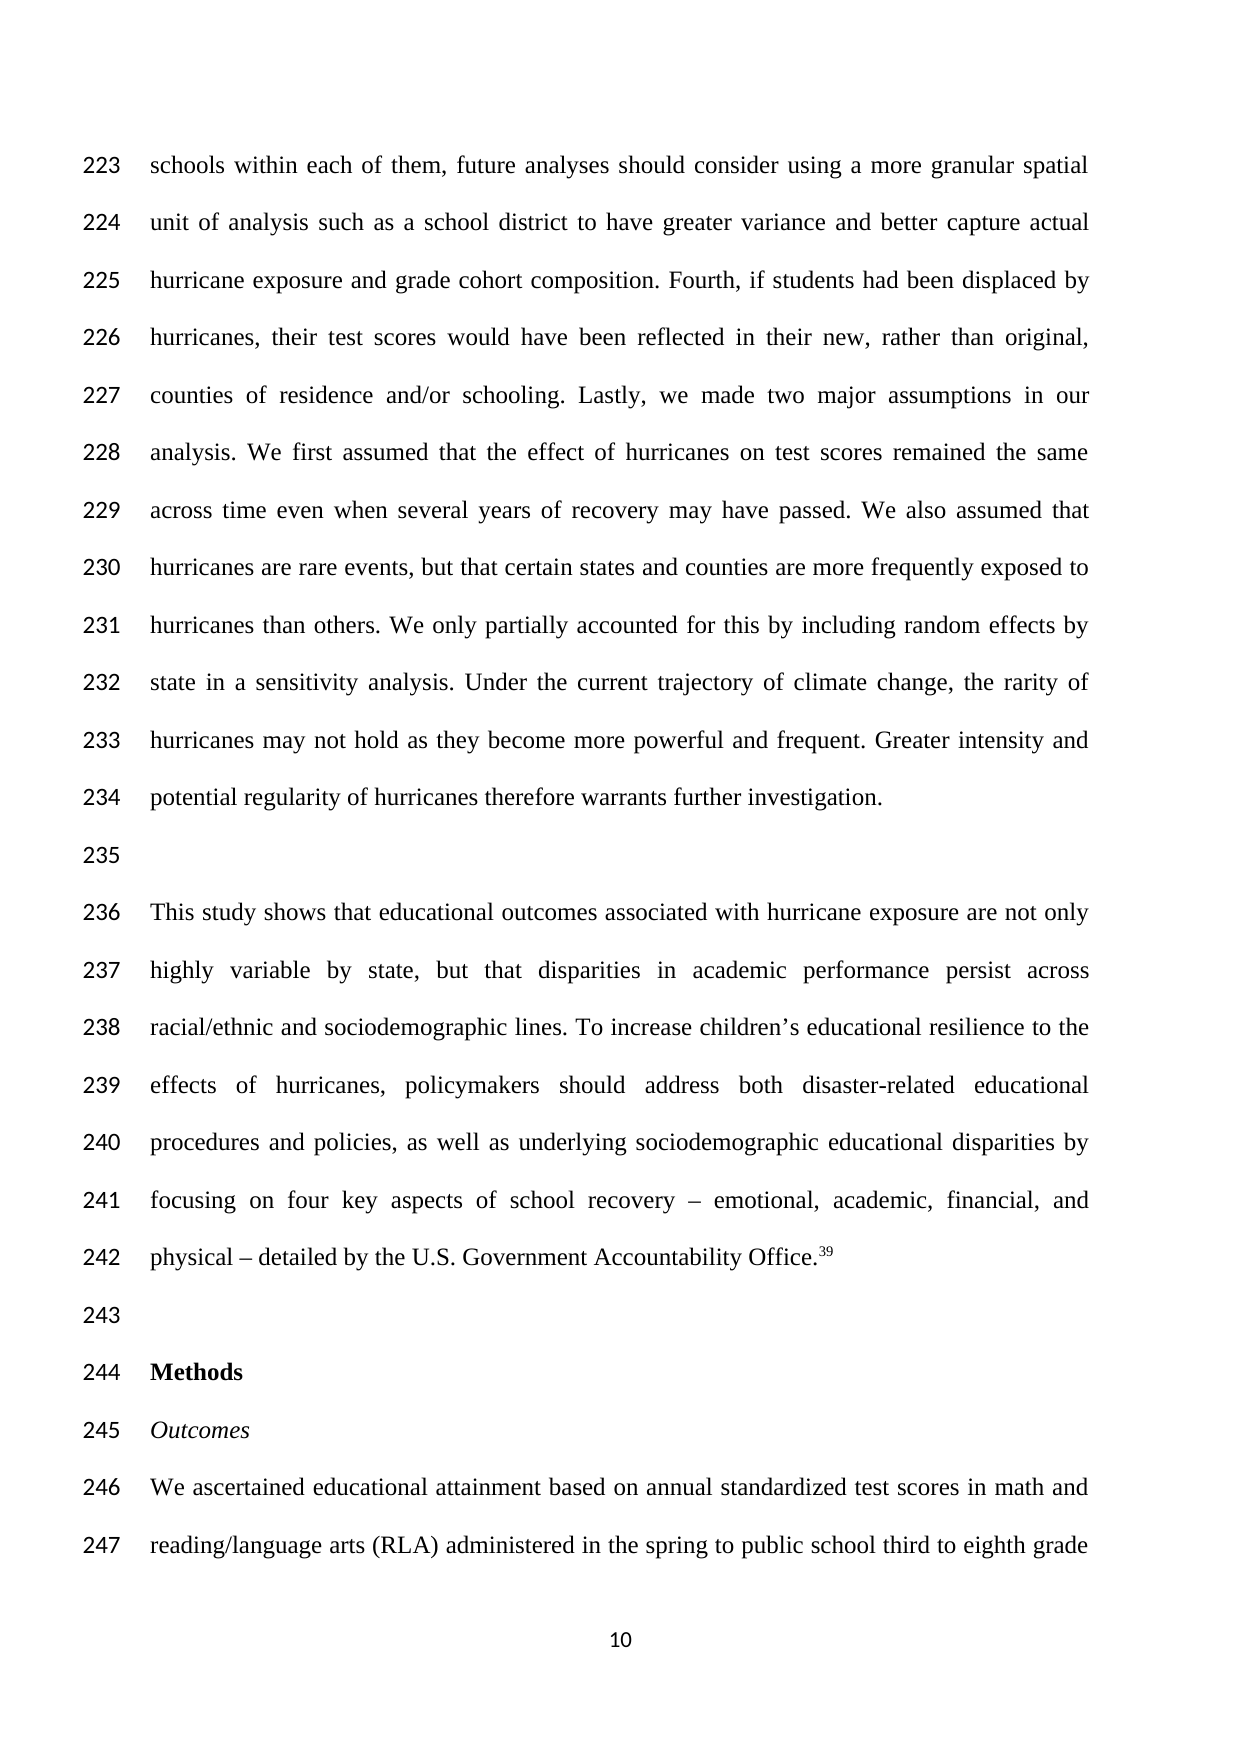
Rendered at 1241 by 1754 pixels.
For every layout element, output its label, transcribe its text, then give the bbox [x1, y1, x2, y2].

text Outcomes [150, 1415, 1090, 1444]
text Methods [150, 1357, 1090, 1386]
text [150, 1472, 1090, 1559]
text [150, 150, 1090, 811]
text This study shows that educational outcomes associated with hurricane exposure are not only highly variable by state, but that disparities in academic performance persist across racial/ethnic and sociodemographic lines. To increase children’s educational resilience to the effects of hurricanes, policymakers should address both disaster-related educational procedures and policies, as well as underlying sociodemographic educational disparities by focusing on four key aspects of school recovery – emotional, academic, financial, and physical – detailed by the U.S. Government Accountability Office.39 [150, 897, 1090, 1271]
